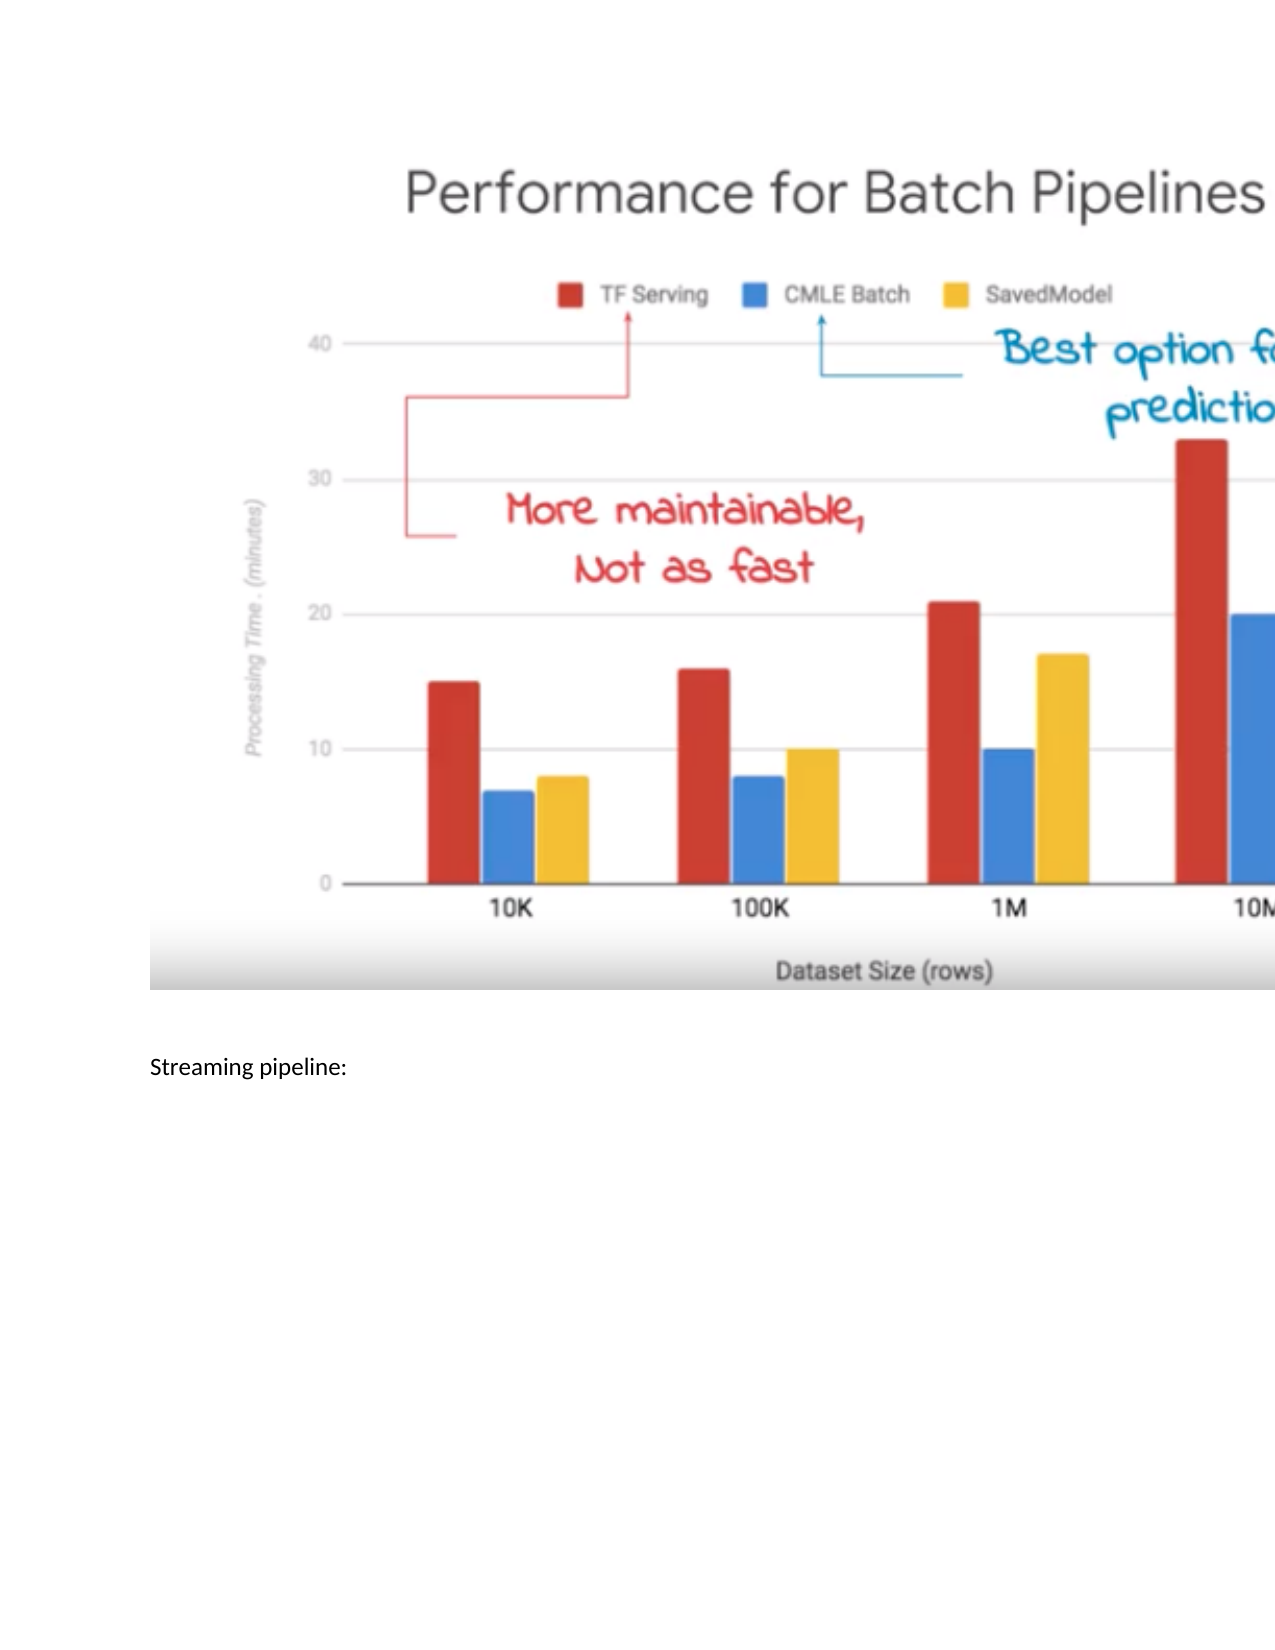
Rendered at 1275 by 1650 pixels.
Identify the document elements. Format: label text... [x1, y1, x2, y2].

picture [150, 150, 1275, 990]
text Streaming pipeline: [150, 1051, 1125, 1081]
